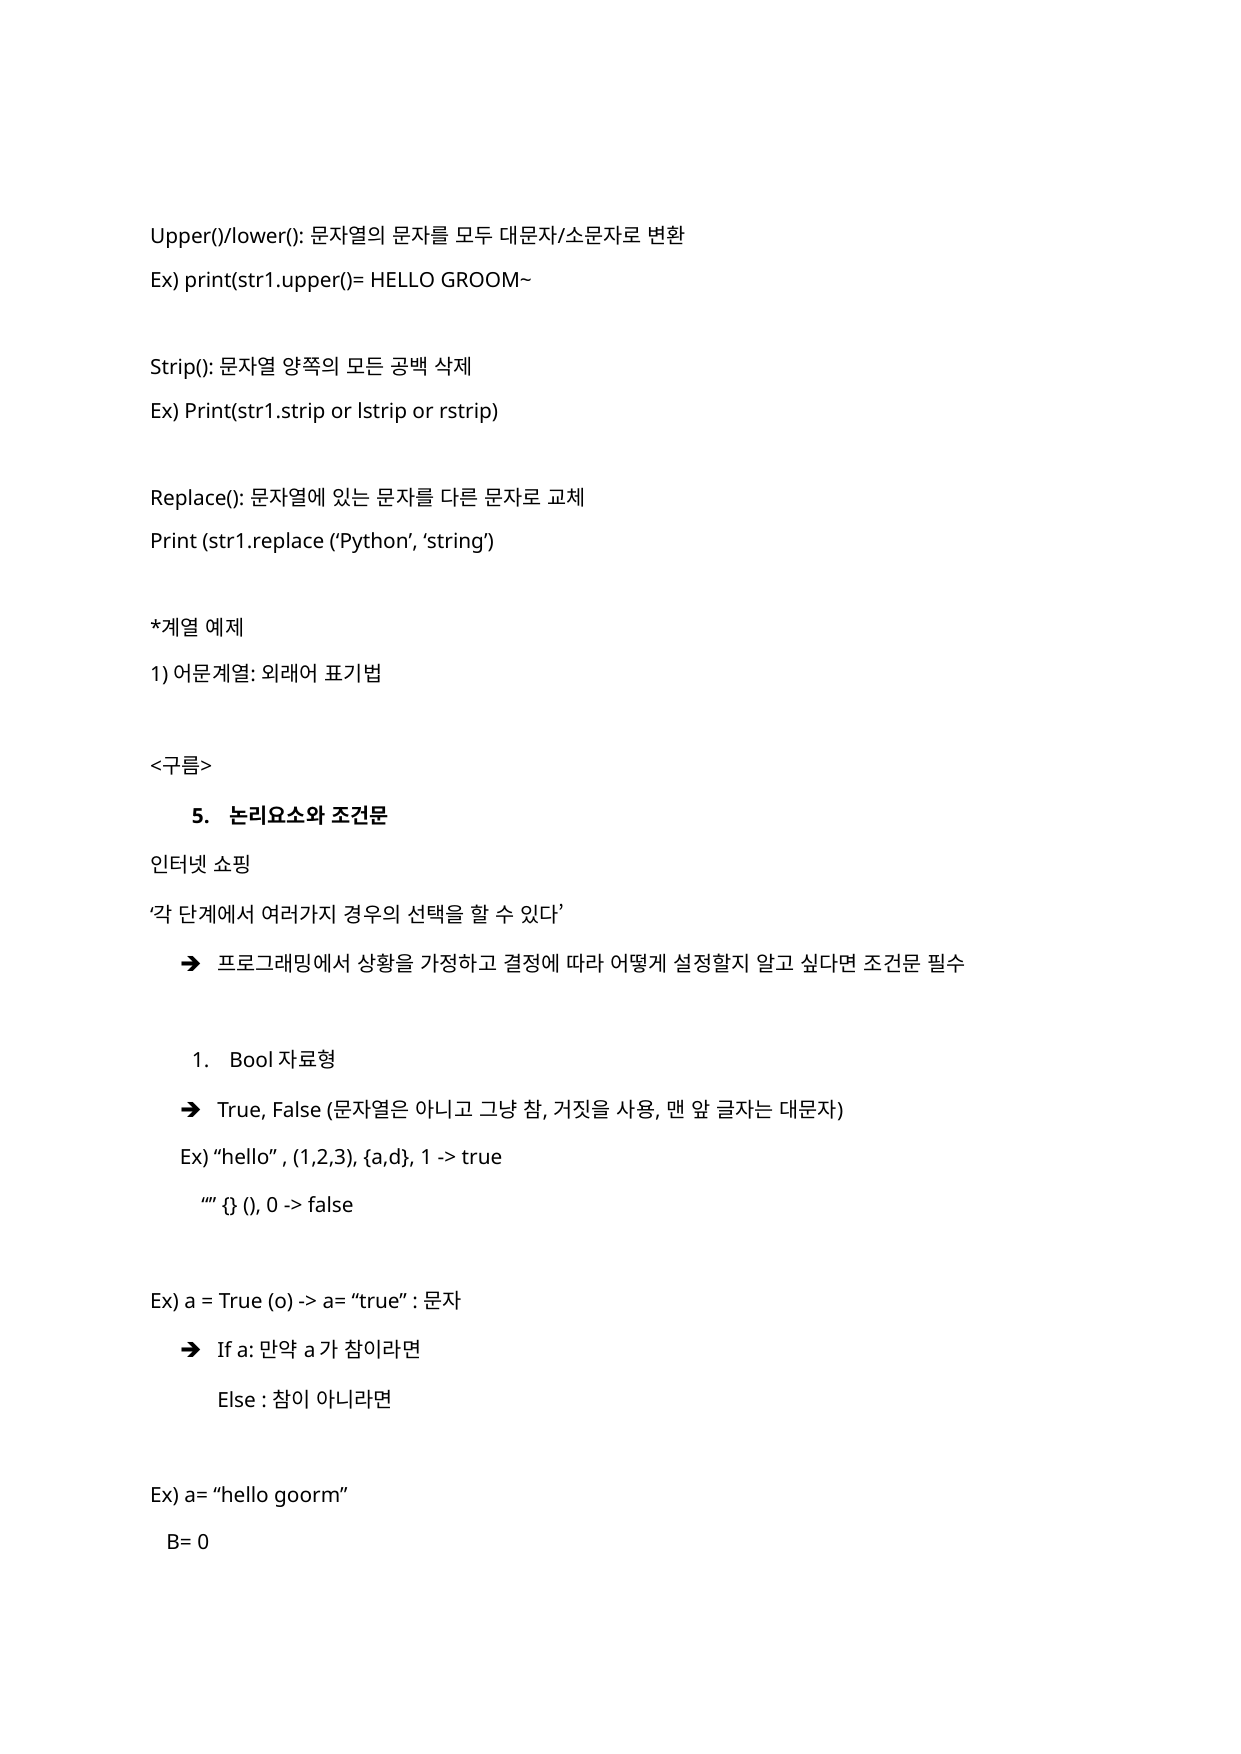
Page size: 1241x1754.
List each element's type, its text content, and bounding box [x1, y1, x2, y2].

text *계열 예제 [150, 612, 1090, 642]
list 프로그래밍에서 상황을 가정하고 결정에 따라 어떻게 설정할지 알고 싶다면 조건문 필수 [179, 947, 1090, 977]
text 1) 어문계열: 외래어 표기법 [150, 657, 1090, 687]
text “” {} (), 0 -> false [179, 1190, 1090, 1218]
text ‘각 단계에서 여러가지 경우의 선택을 할 수 있다’ [150, 898, 1090, 928]
text Ex) “hello” , (1,2,3), {a,d}, 1 -> true [179, 1142, 1090, 1171]
text Ex) a = True (o) -> a= “true” : 문자 [150, 1284, 1090, 1315]
list Bool 자료형 [192, 1044, 1090, 1074]
text Ex) Print(str1.strip or lstrip or rstrip) [150, 396, 1090, 424]
list If a: 만약 a가 참이라면 [179, 1334, 1090, 1364]
text Replace(): 문자열에 있는 문자를 다른 문자로 교체 [150, 481, 1090, 511]
list 논리요소와 조건문 [192, 799, 1090, 829]
text 인터넷 쇼핑 [150, 848, 1090, 879]
list Else : 참이 아니라면 [217, 1383, 1090, 1413]
text Strip(): 문자열 양쪽의 모든 공백 삭제 [150, 350, 1090, 381]
list True, False (문자열은 아니고 그냥 참, 거짓을 사용, 맨 앞 글자는 대문자) [179, 1093, 1090, 1123]
text B= 0 [150, 1527, 1090, 1556]
text Ex) print(str1.upper()= HELLO GROOM~ [150, 265, 1090, 294]
text Ex) a= “hello goorm” [150, 1480, 1090, 1508]
text Upper()/lower(): 문자열의 문자를 모두 대문자/소문자로 변환 [150, 220, 1090, 250]
text Print (str1.replace (‘Python’, ‘string’) [150, 526, 1090, 555]
text <구름> [150, 750, 1090, 780]
